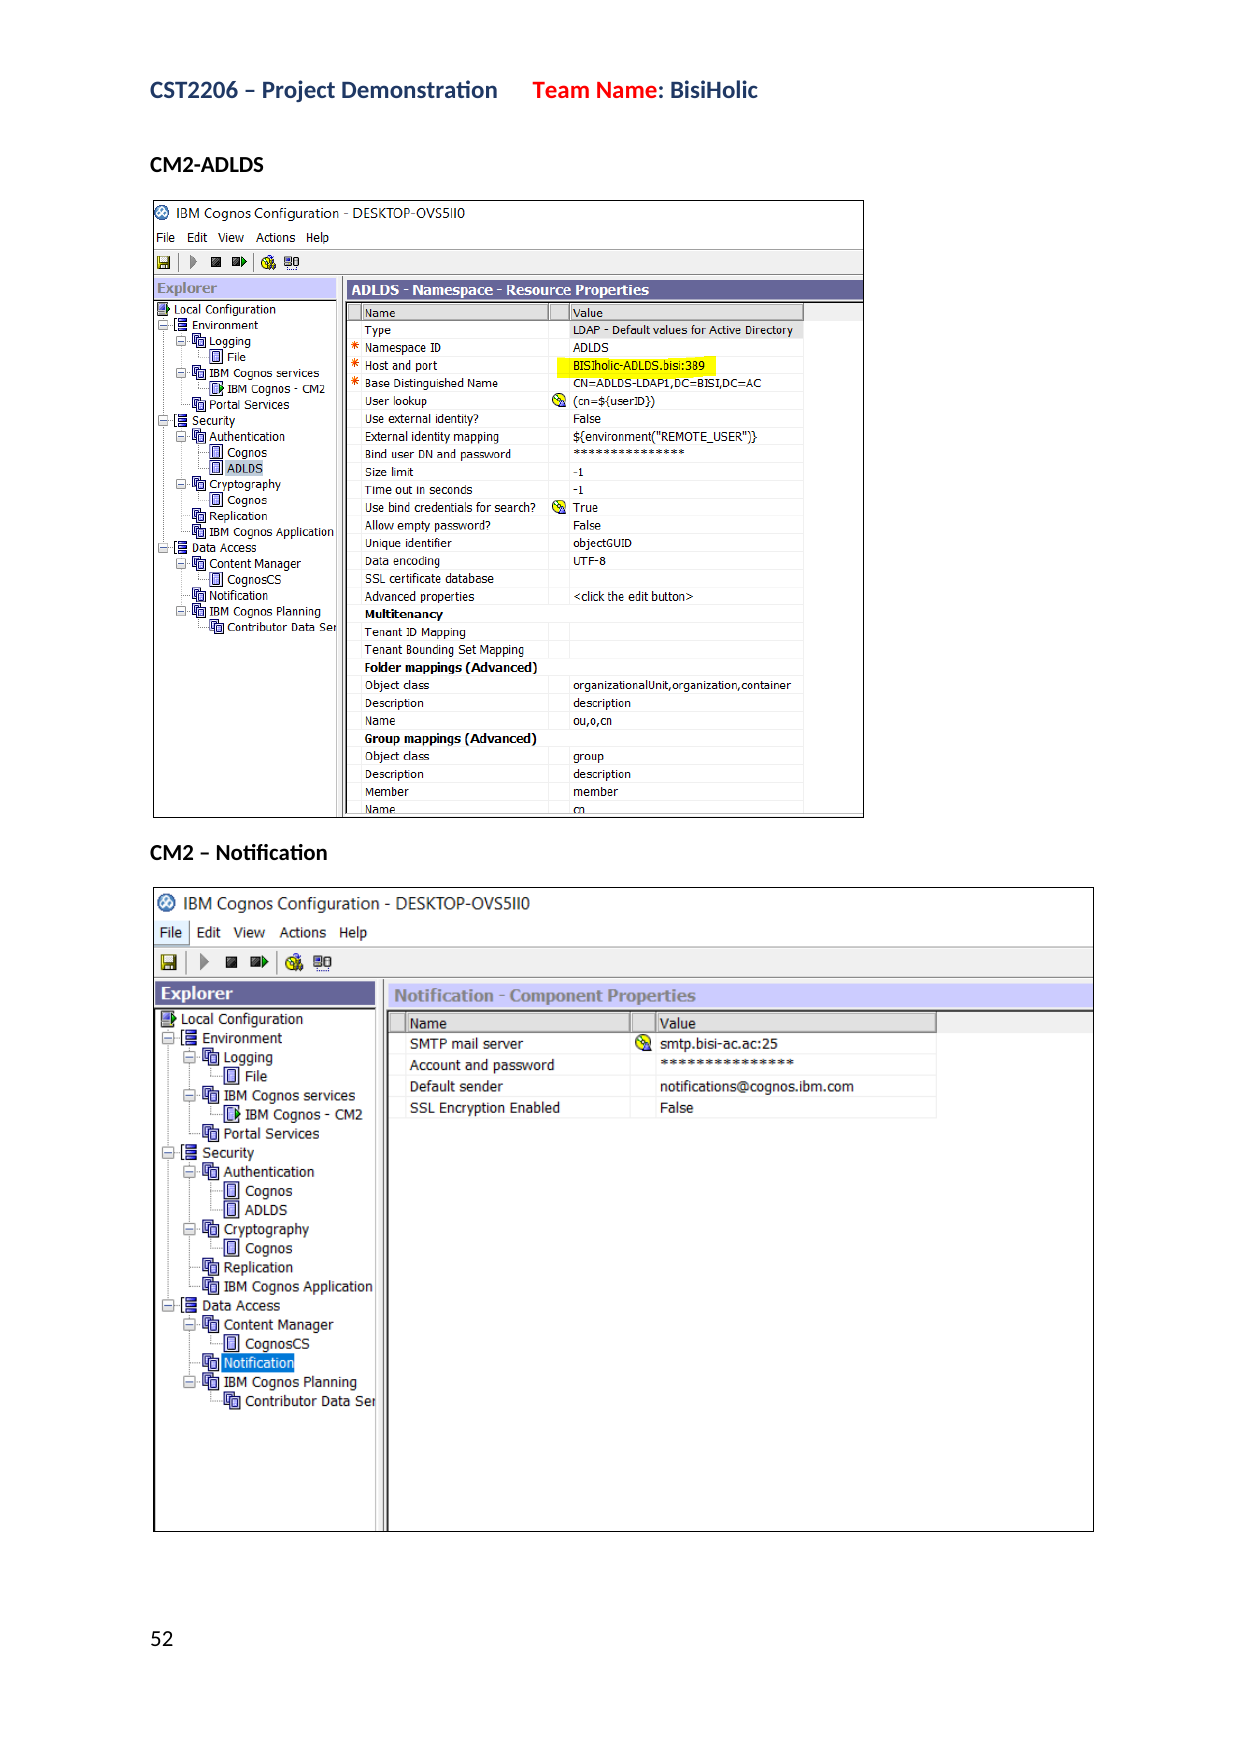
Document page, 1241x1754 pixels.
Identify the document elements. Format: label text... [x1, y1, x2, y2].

text CM2 – Notification [150, 838, 1090, 866]
text CM2-ADLDS [150, 150, 1090, 178]
picture [154, 888, 1093, 1531]
picture [154, 201, 863, 817]
